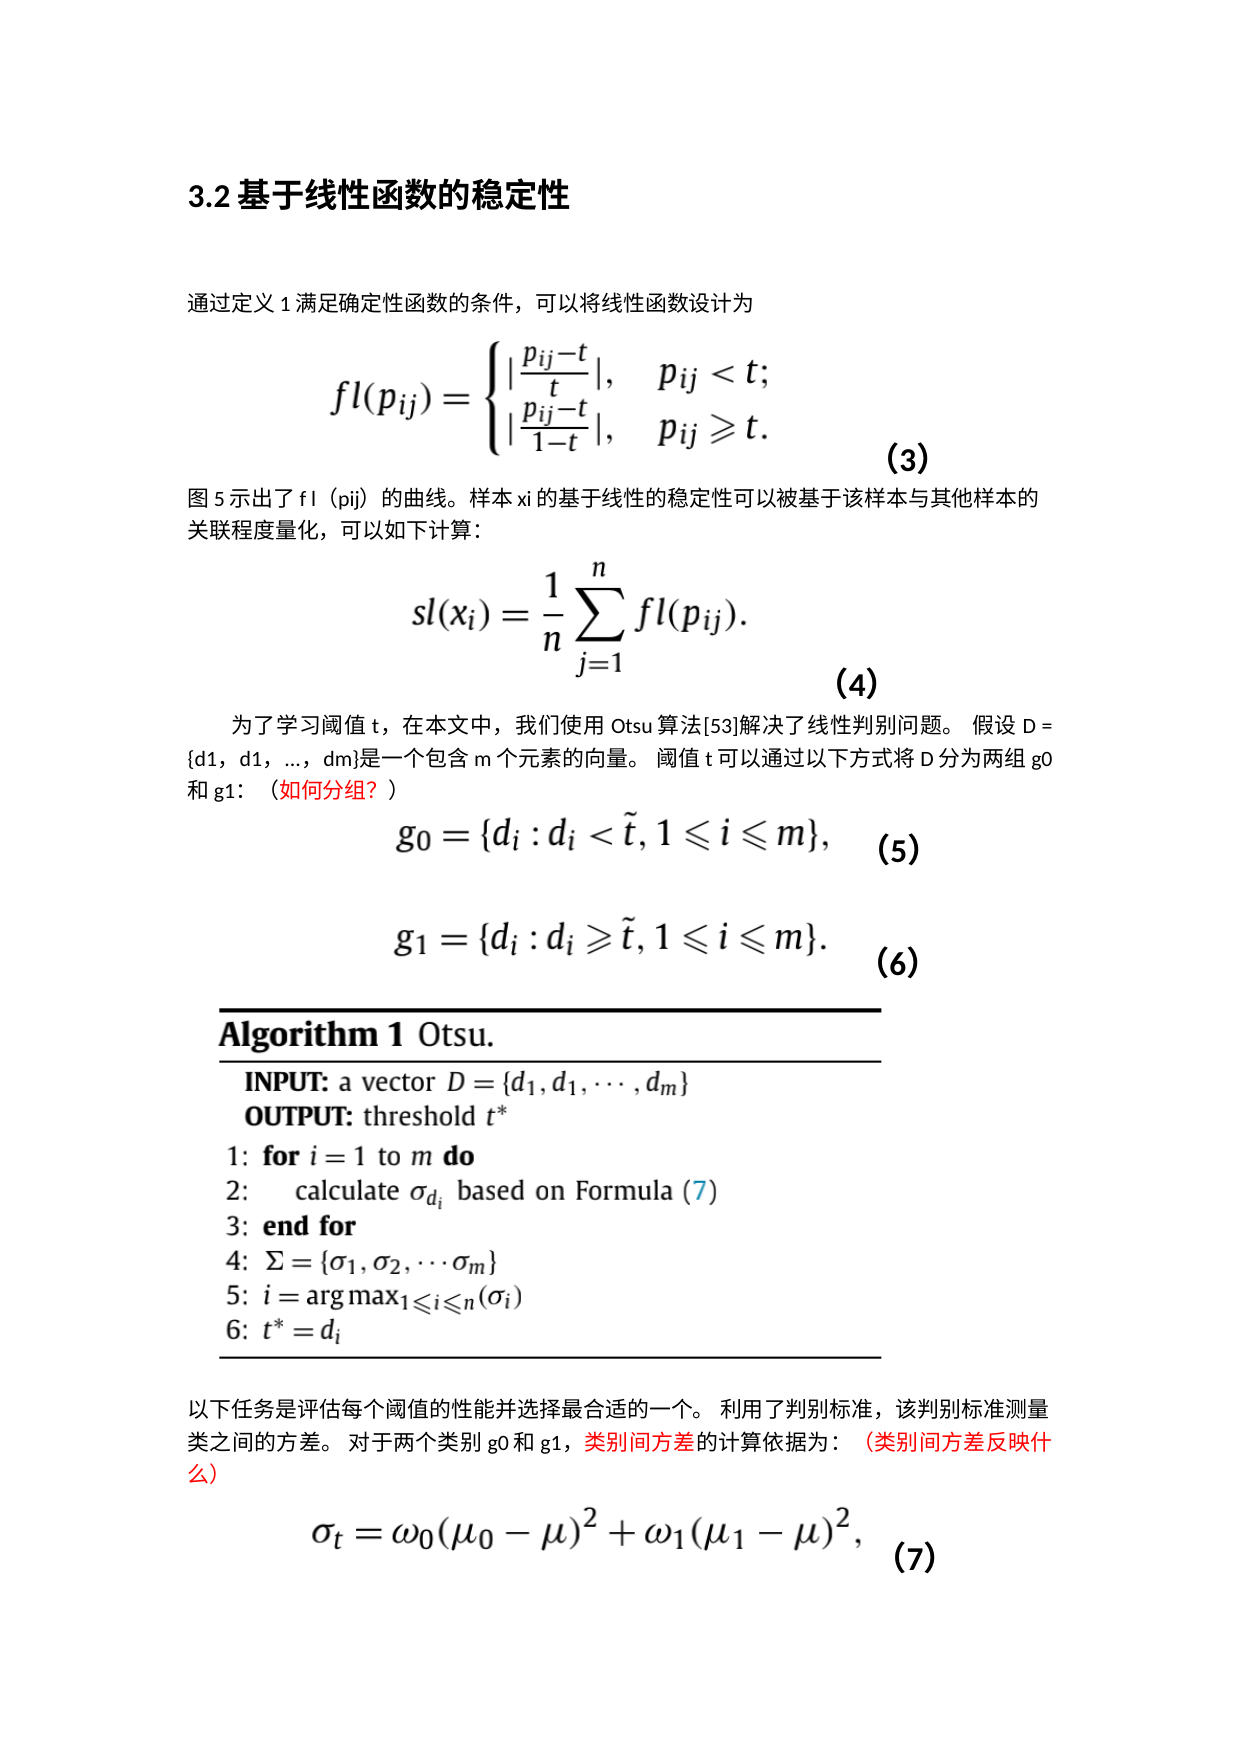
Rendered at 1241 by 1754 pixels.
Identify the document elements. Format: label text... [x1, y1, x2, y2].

picture [364, 904, 846, 975]
picture [283, 1489, 874, 1571]
list 通过定义1满足确定性函数的条件，可以将线性函数设计为 [187, 287, 1053, 319]
list 为了学习阈值t，在本文中，我们使用Otsu算法[53]解决了线性判别问题。 假设D = {d1，d1，...，dm}是一个包含m个元素的向量。 阈值t可以通过以下方式将D分为两组g0和g1：（如何分组？） [187, 709, 1053, 807]
picture [368, 806, 852, 863]
picture [290, 319, 866, 472]
picture [187, 1001, 882, 1365]
subtitle 3.2 基于线性函数的稳定性 [187, 162, 1053, 227]
list 以下任务是评估每个阈值的性能并选择最合适的一个。 利用了判别标准，该判别标准测量类之间的方差。 对于两个类别g0和g1，类别间方差的计算依据为：（类别间方差反映什么） [187, 1392, 1053, 1489]
picture [396, 546, 786, 697]
text 图5示出了f l（pij）的曲线。样本xi的基于线性的稳定性可以被基于该样本与其他样本的关联程度量化，可以如下计算： [187, 482, 1053, 547]
